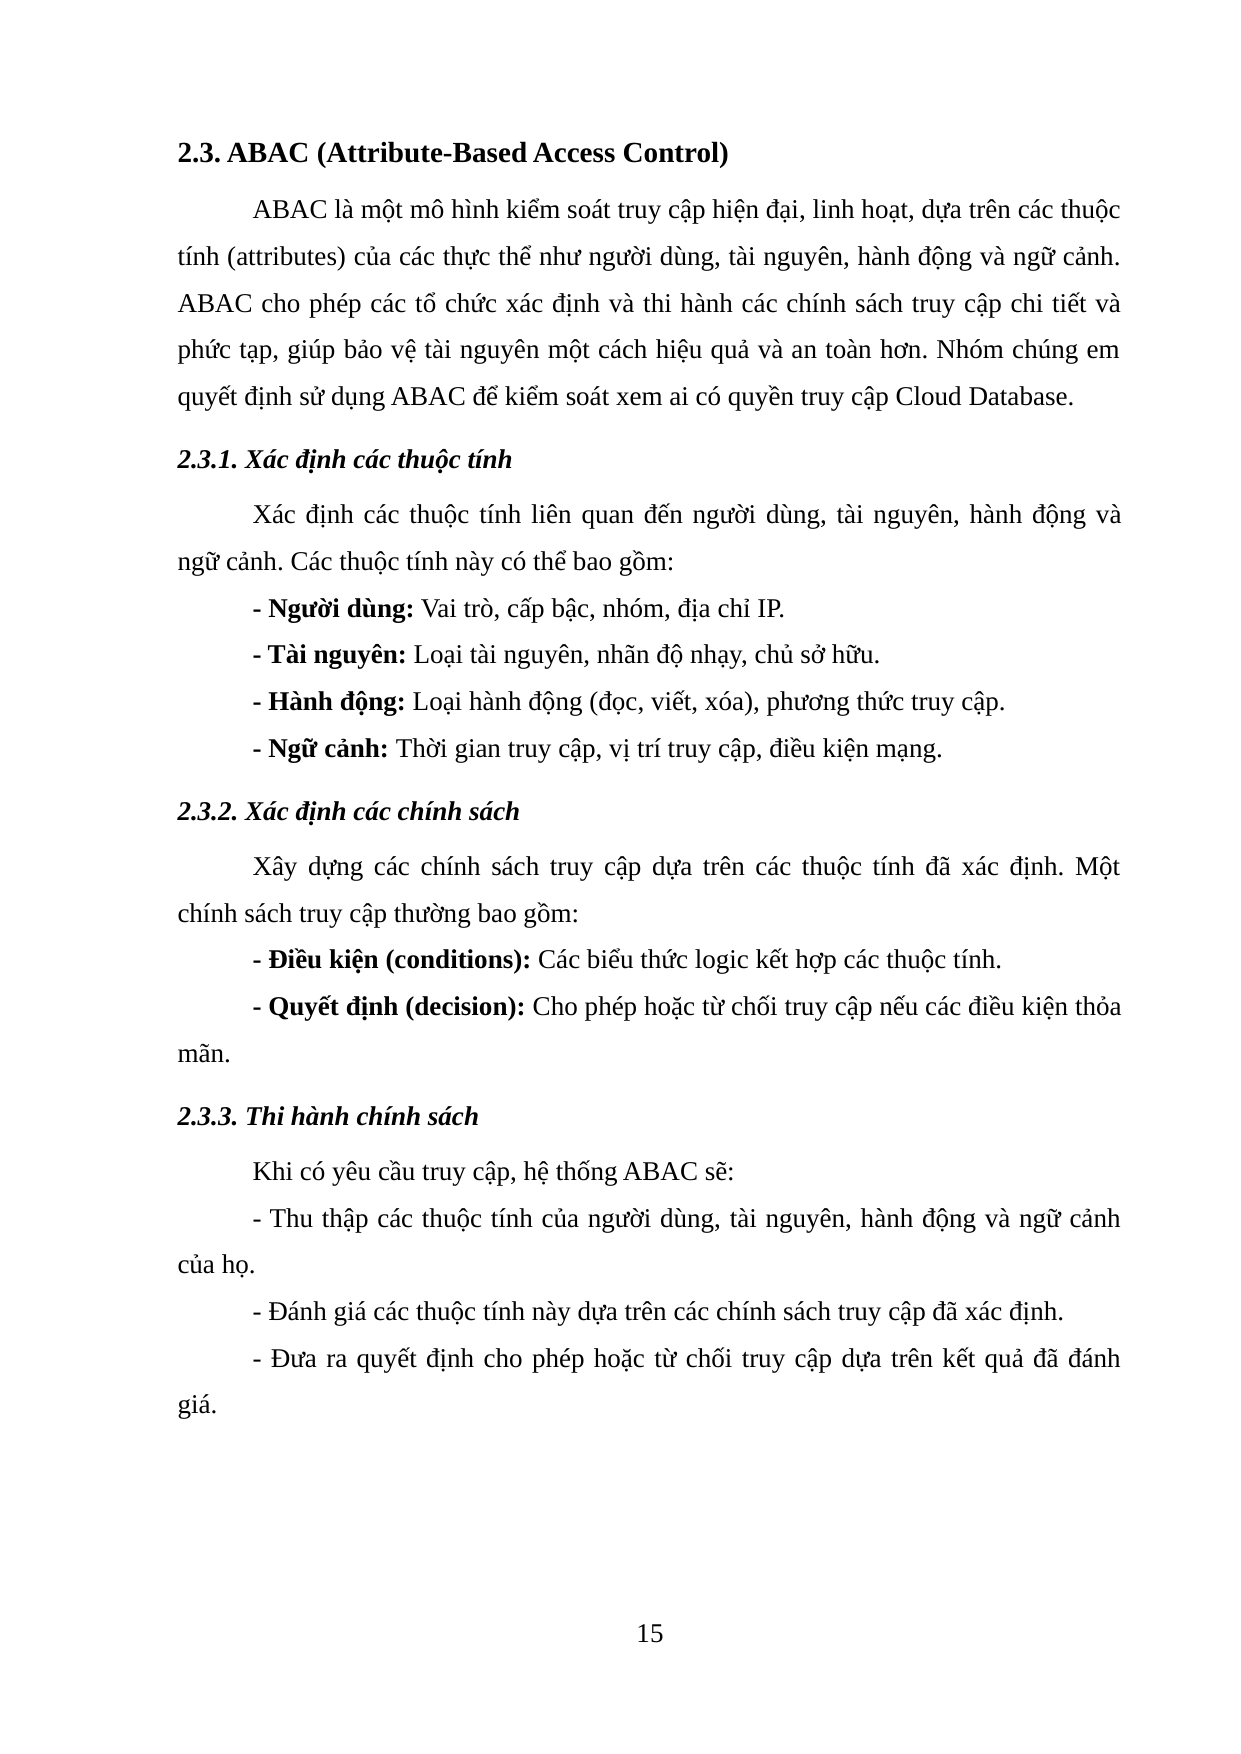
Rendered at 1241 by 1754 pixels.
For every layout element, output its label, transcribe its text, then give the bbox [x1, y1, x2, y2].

text Xác định các thuộc tính liên quan đến người dùng, tài nguyên, hành động và ngữ cảnh. Các thuộc tính này có thể bao gồm: [177, 498, 1122, 576]
text - Ngữ cảnh: Thời gian truy cập, vị trí truy cập, điều kiện mạng. [177, 732, 1122, 763]
text - Quyết định (decision): Cho phép hoặc từ chối truy cập nếu các điều kiện thỏa mãn. [177, 990, 1122, 1068]
text ABAC là một mô hình kiểm soát truy cập hiện đại, linh hoạt, dựa trên các thuộc tính (attributes) của các thực thể như người dùng, tài nguyên, hành động và ngữ cảnh. ABAC cho phép các tổ chức xác định và thi hành các chính sách truy cập chi tiết và phức tạp, giúp bảo vệ tài nguyên một cách hiệu quả và an toàn hơn. Nhóm chúng em quyết định sử dụng ABAC để kiểm soát xem ai có quyền truy cập Cloud Database. [177, 193, 1122, 411]
text - Đánh giá các thuộc tính này dựa trên các chính sách truy cập đã xác định. [252, 1295, 1122, 1326]
text - Điều kiện (conditions): Các biểu thức logic kết hợp các thuộc tính. [177, 943, 1122, 974]
text - Hành động: Loại hành động (đọc, viết, xóa), phương thức truy cập. [177, 685, 1122, 716]
subtitle 2.3.2. Xác định các chính sách [177, 795, 1122, 826]
text - Đưa ra quyết định cho phép hoặc từ chối truy cập dựa trên kết quả đã đánh giá. [177, 1342, 1122, 1419]
text Khi có yêu cầu truy cập, hệ thống ABAC sẽ: [177, 1155, 1122, 1186]
subtitle 2.3.1. Xác định các thuộc tính [177, 443, 1122, 474]
text - Người dùng: Vai trò, cấp bậc, nhóm, địa chỉ IP. [177, 592, 1122, 623]
text - Tài nguyên: Loại tài nguyên, nhãn độ nhạy, chủ sở hữu. [252, 638, 1122, 669]
text - Thu thập các thuộc tính của người dùng, tài nguyên, hành động và ngữ cảnh của họ. [177, 1202, 1122, 1279]
subtitle 2.3. ABAC (Attribute-Based Access Control) [177, 135, 1122, 168]
text Xây dựng các chính sách truy cập dựa trên các thuộc tính đã xác định. Một chính sách truy cập thường bao gồm: [177, 850, 1122, 928]
subtitle 2.3.3. Thi hành chính sách [177, 1100, 1122, 1131]
